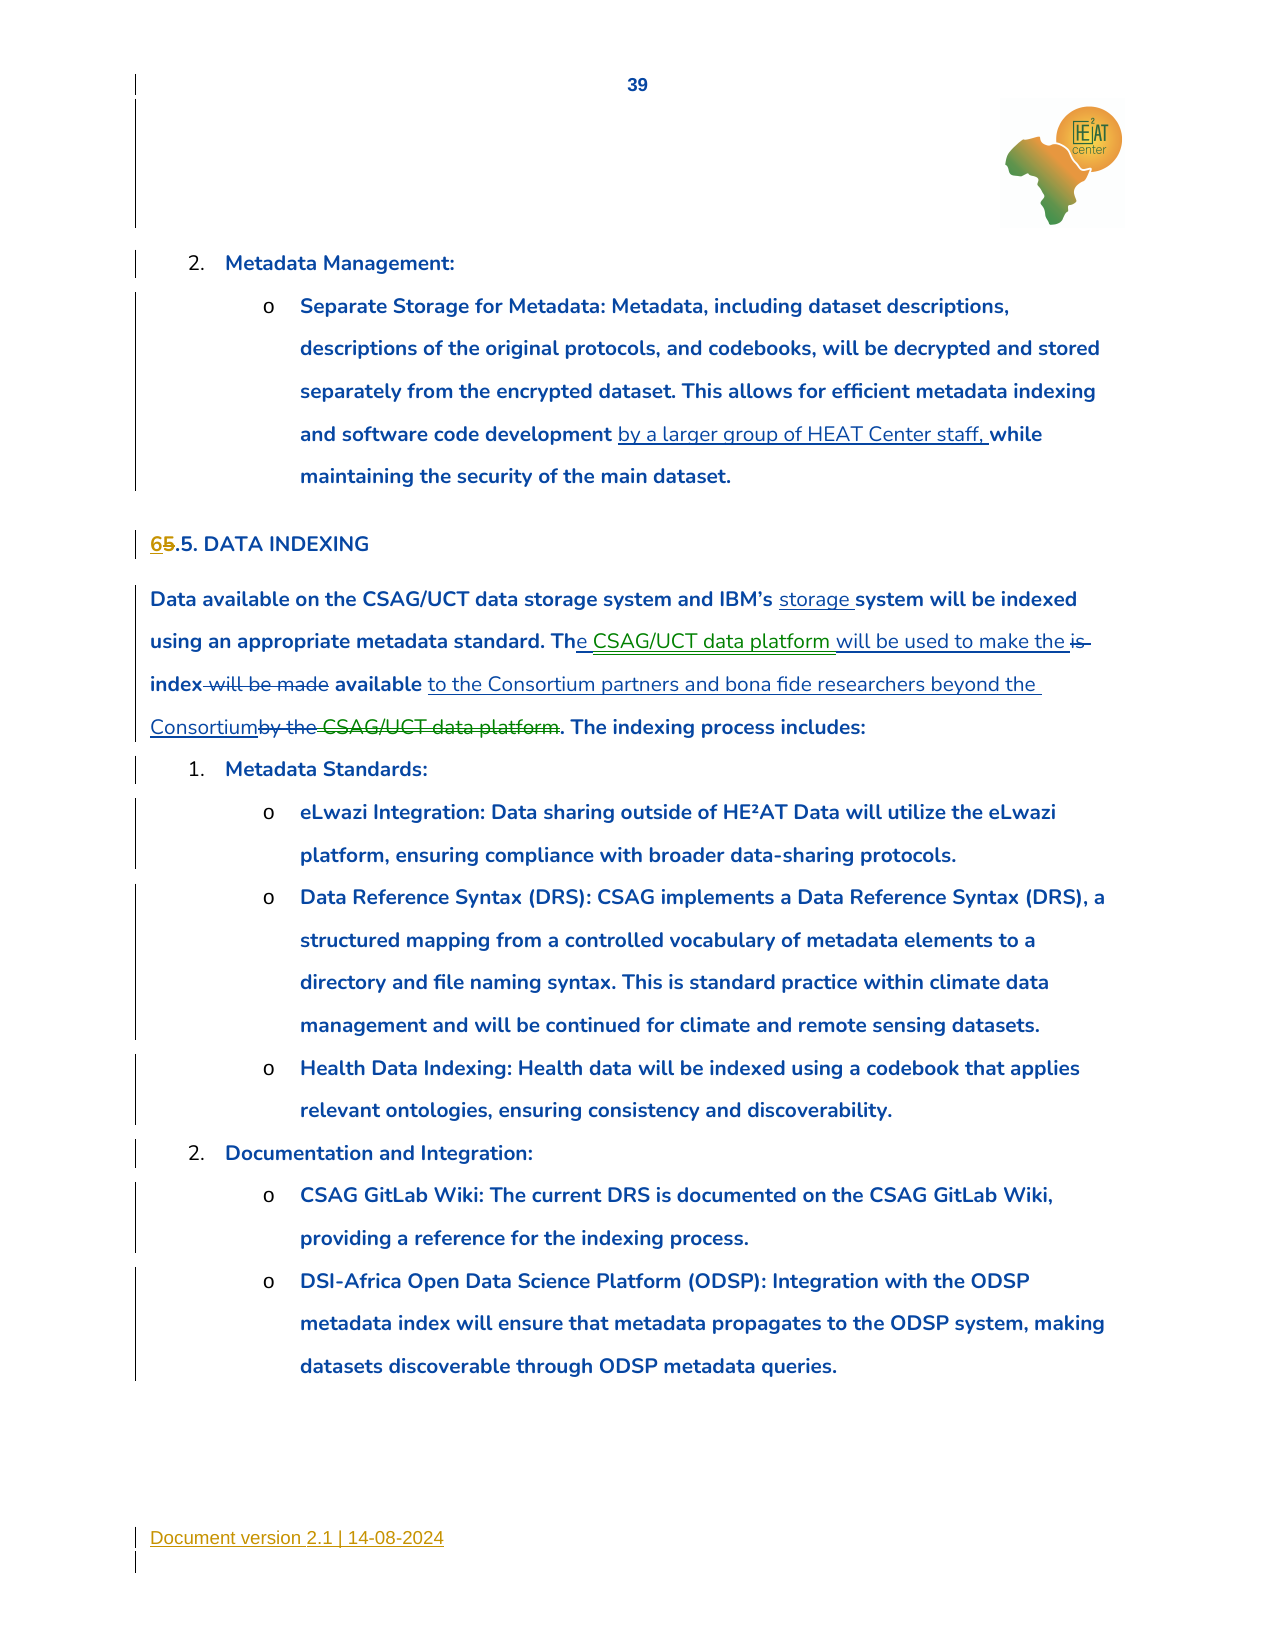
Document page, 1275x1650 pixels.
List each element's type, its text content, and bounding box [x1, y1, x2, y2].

text Data available on the CSAG/UCT data storage system and IBM’s system will be indexed using an appropriate metadata standard. Thindex available . The indexing process includes: [150, 585, 1125, 742]
list Documentation and Integration: [187, 1139, 1125, 1168]
picture [1000, 98, 1125, 228]
list Metadata Management: [187, 249, 1125, 278]
list Metadata Standards: [187, 756, 1125, 784]
list Separate Storage for Metadata: Metadata, including dataset descriptions, descriptions of the original protocols, and codebooks, will be decrypted and stored separately from the encrypted dataset. This allows for efficient metadata indexing and software code development while maintaining the security of the main dataset. [262, 292, 1125, 491]
subtitle .5. Data Indexing [150, 530, 1125, 559]
list CSAG GitLab Wiki: The current DRS is documented on the CSAG GitLab Wiki, providing a reference for the indexing process. [262, 1182, 1125, 1253]
list Data Reference Syntax (DRS): CSAG implements a Data Reference Syntax (DRS), a structured mapping from a controlled vocabulary of metadata elements to a directory and file naming syntax. This is standard practice within climate data management and will be continued for climate and remote sensing datasets. [262, 883, 1125, 1040]
list Health Data Indexing: Health data will be indexed using a codebook that applies relevant ontologies, ensuring consistency and discoverability. [262, 1054, 1125, 1125]
list eLwazi Integration: Data sharing outside of HE²AT Data will utilize the eLwazi platform, ensuring compliance with broader data-sharing protocols. [262, 798, 1125, 869]
list DSI-Africa Open Data Science Platform (ODSP): Integration with the ODSP metadata index will ensure that metadata propagates to the ODSP system, making datasets discoverable through ODSP metadata queries. [262, 1267, 1125, 1381]
